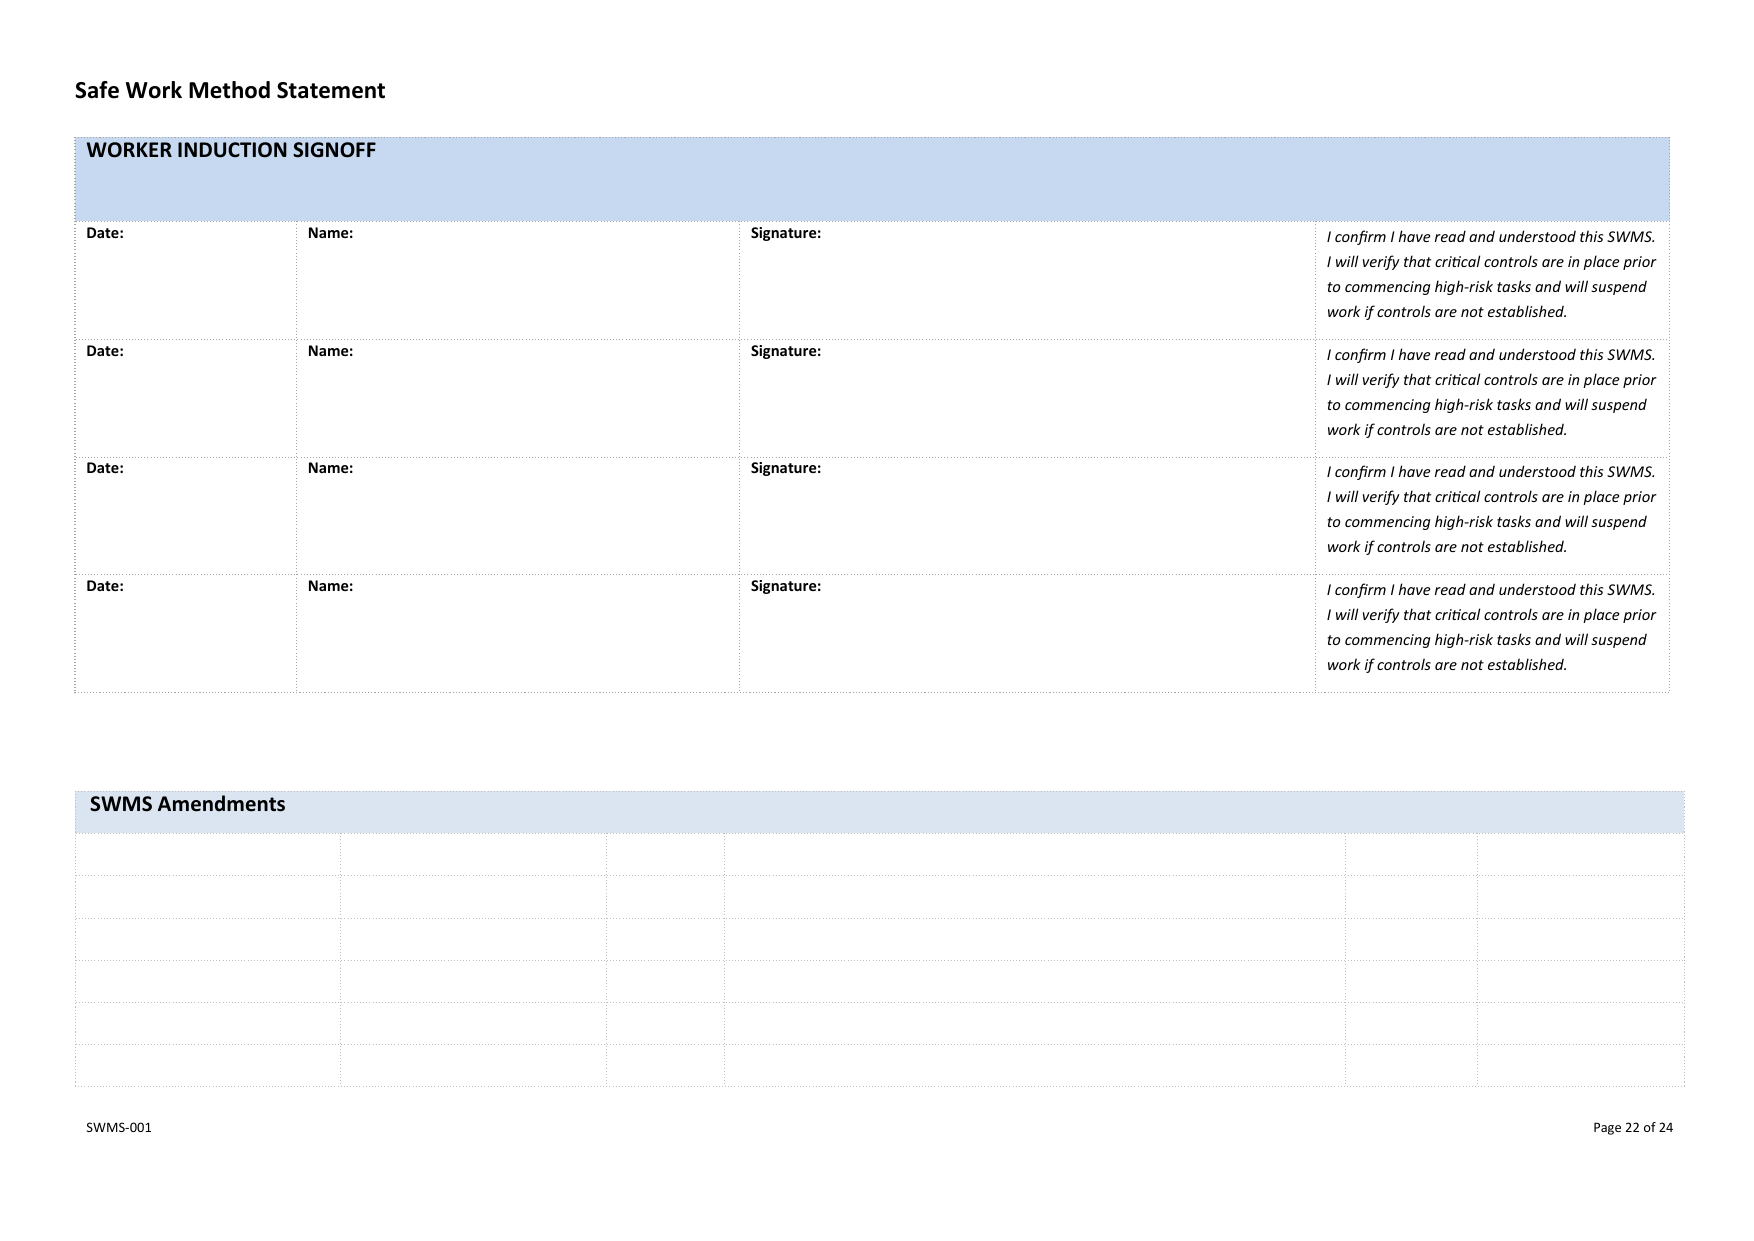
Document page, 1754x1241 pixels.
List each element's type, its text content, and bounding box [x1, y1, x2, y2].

table_cell [75, 1002, 341, 1044]
table_cell [75, 960, 341, 1002]
table_cell [725, 1002, 1345, 1044]
table_header SWMS Amendments [75, 791, 1684, 833]
table_cell Date: [75, 339, 296, 457]
table_cell [1478, 1002, 1684, 1044]
table_cell [341, 1044, 606, 1086]
table_cell [606, 875, 724, 917]
table_cell [606, 960, 724, 1002]
table_cell [75, 918, 341, 959]
table_header WORKER INDUCTION SIGNOFF [75, 137, 1670, 221]
table_cell [606, 918, 724, 959]
table_cell [341, 918, 606, 959]
table_cell [1478, 875, 1684, 917]
table_cell [1345, 1044, 1478, 1086]
table_cell [1345, 833, 1478, 875]
table_cell [1478, 918, 1684, 959]
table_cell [1315, 221, 1670, 339]
table_cell Signature: [740, 574, 1315, 692]
table_cell [1345, 960, 1478, 1002]
table_cell Date: [75, 457, 296, 574]
table_cell [341, 833, 606, 875]
table_cell [606, 1002, 724, 1044]
table_cell [75, 1044, 341, 1086]
table_cell [1478, 960, 1684, 1002]
table_cell [1345, 918, 1478, 959]
table_cell [341, 960, 606, 1002]
table_cell [725, 960, 1345, 1002]
table_cell Name: [296, 574, 739, 692]
table_cell [725, 833, 1345, 875]
table_cell [1478, 833, 1684, 875]
table_cell Signature: [740, 221, 1315, 339]
table_cell [606, 833, 724, 875]
table_cell [1345, 1002, 1478, 1044]
table_cell Name: [296, 457, 739, 574]
table_cell Name: [296, 221, 739, 339]
table_cell Date: [75, 221, 296, 339]
table_cell Signature: [740, 457, 1315, 574]
table_cell [341, 875, 606, 917]
table_cell [725, 875, 1345, 917]
table_cell [1478, 1044, 1684, 1086]
table_cell [75, 875, 341, 917]
table_cell [606, 1044, 724, 1086]
table_cell [341, 1002, 606, 1044]
table_cell [1345, 875, 1478, 917]
table_cell Name: [296, 339, 739, 457]
table_cell Date: [75, 574, 296, 692]
table_cell [725, 1044, 1345, 1086]
table_cell Signature: [740, 339, 1315, 457]
table_cell [75, 833, 341, 875]
table_cell [725, 918, 1345, 959]
